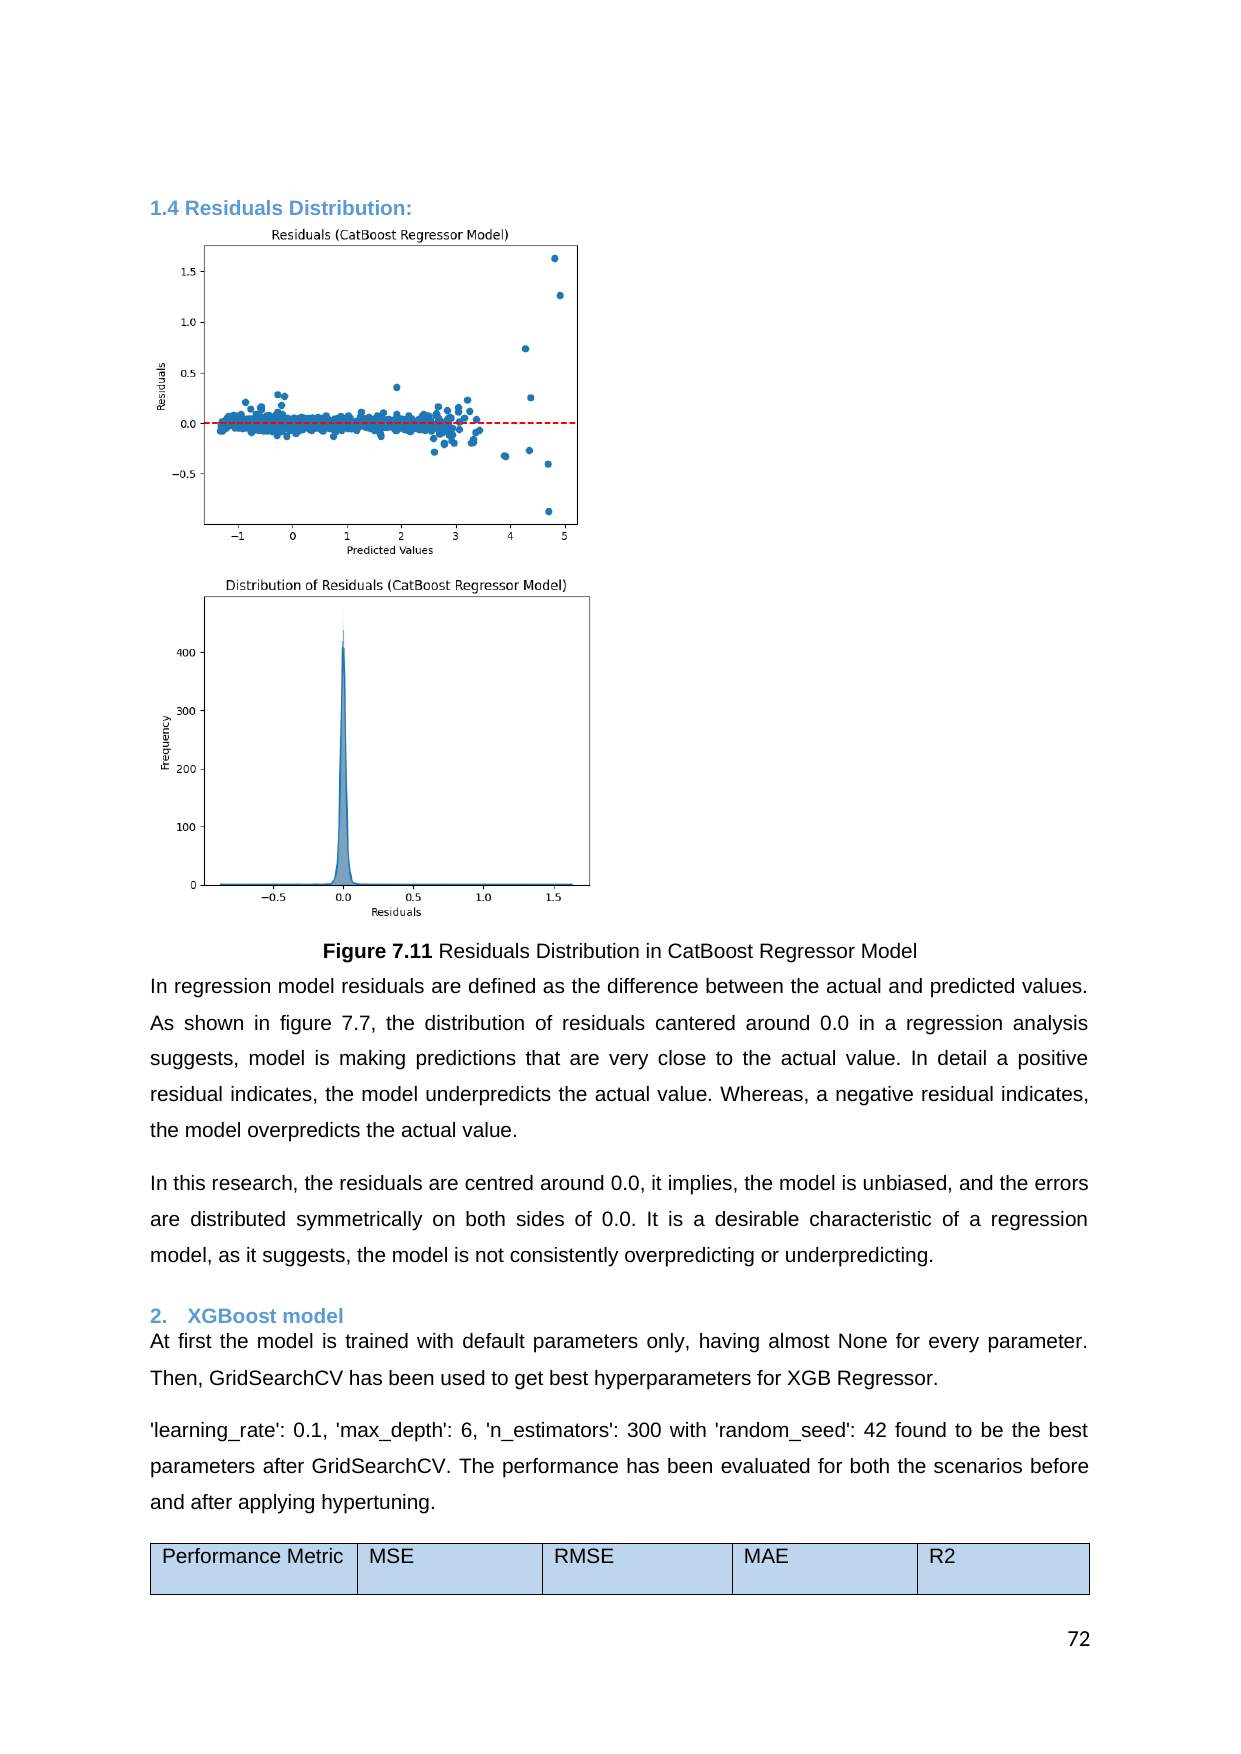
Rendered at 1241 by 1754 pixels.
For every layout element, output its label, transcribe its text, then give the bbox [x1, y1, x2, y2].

text In this research, the residuals are centred around 0.0, it implies, the model is unbiased, and the errors are distributed symmetrically on both sides of 0.0. It is a desirable characteristic of a regression model, as it suggests, the model is not consistently overpredicting or underpredicting. [150, 1171, 1090, 1267]
table_header MSE [358, 1544, 542, 1594]
table_header R2 [918, 1544, 1089, 1594]
text At first the model is trained with default parameters only, having almost None for every parameter. Then, GridSearchCV has been used to get best hyperparameters for XGB Regressor. [150, 1329, 1090, 1389]
subtitle XGBoost model [150, 1303, 1090, 1327]
text Figure 7.11 Residuals Distribution in CatBoost Regressor Model [150, 938, 1090, 962]
picture [150, 221, 585, 559]
text In regression model residuals are defined as the difference between the actual and predicted values. As shown in figure 7.7, the distribution of residuals cantered around 0.0 in a regression analysis suggests, model is making predictions that are very close to the actual value. In detail a positive residual indicates, the model underpredicts the actual value. Whereas, a negative residual indicates, the model overpredicts the actual value. [150, 974, 1090, 1142]
table_header RMSE [543, 1544, 732, 1594]
picture [150, 573, 607, 925]
text 'learning_rate': 0.1, 'max_depth': 6, 'n_estimators': 300 with 'random_seed': 42 found to be the best parameters after GridSearchCV. The performance has been evaluated for both the scenarios before and after applying hypertuning. [150, 1418, 1090, 1514]
table_header Performance Metric [151, 1544, 357, 1594]
table_header MAE [733, 1544, 917, 1594]
subtitle 1.4 Residuals Distribution: [150, 196, 1090, 220]
